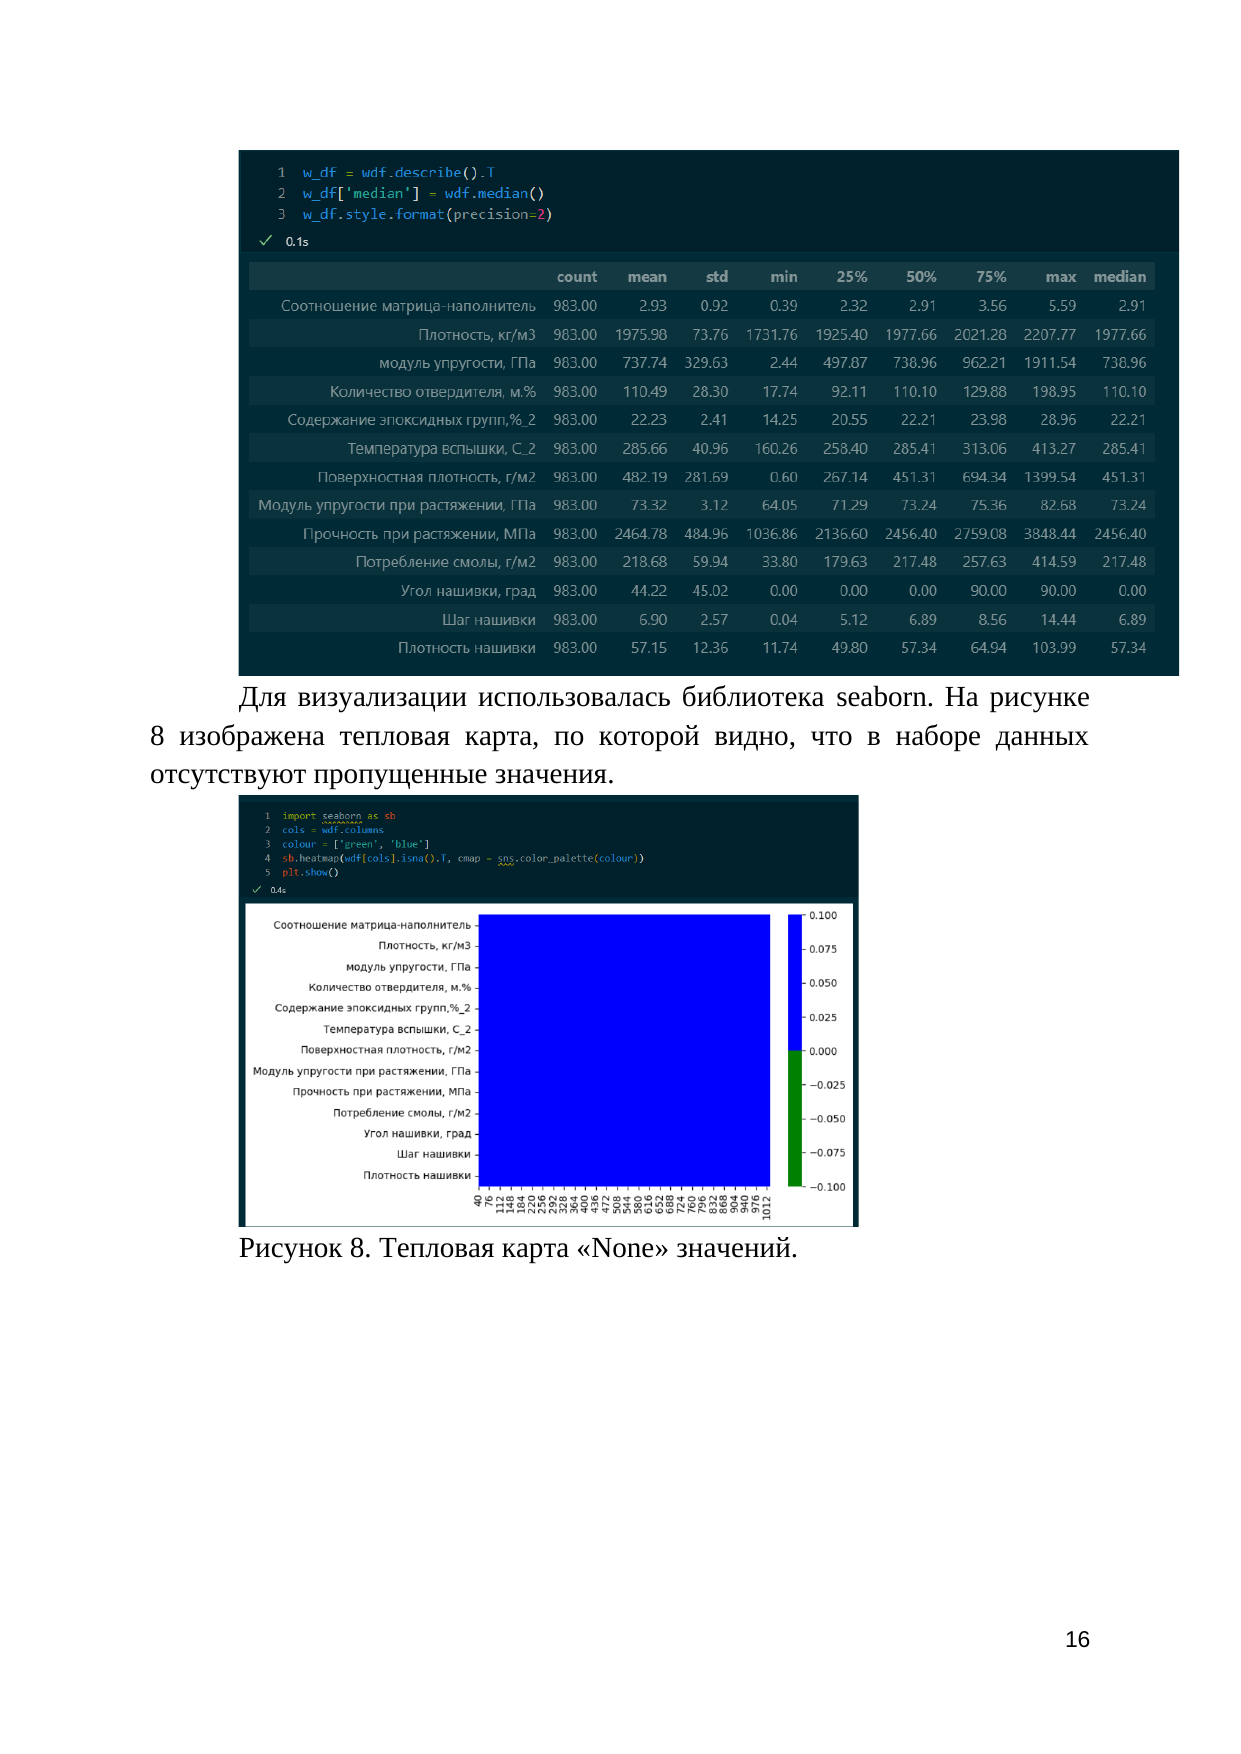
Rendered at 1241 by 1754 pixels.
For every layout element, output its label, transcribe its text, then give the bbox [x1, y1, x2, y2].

text Для визуализации использовалась библиотека seaborn. На рисунке 8 изображена тепловая карта, по которой видно, что в наборе данных отсутствуют пропущенные значения. [150, 679, 1090, 790]
picture [246, 904, 852, 1227]
picture [250, 320, 1154, 346]
picture [250, 548, 1154, 574]
picture [242, 152, 1180, 251]
picture [250, 434, 1154, 461]
picture [413, 304, 422, 310]
text Рисунок 8. Тепловая карта «None» значений. [150, 1230, 1090, 1264]
picture [250, 377, 1154, 404]
picture [383, 304, 391, 310]
picture [241, 803, 859, 896]
picture [250, 263, 1154, 289]
picture [250, 491, 1154, 518]
picture [250, 605, 1154, 631]
